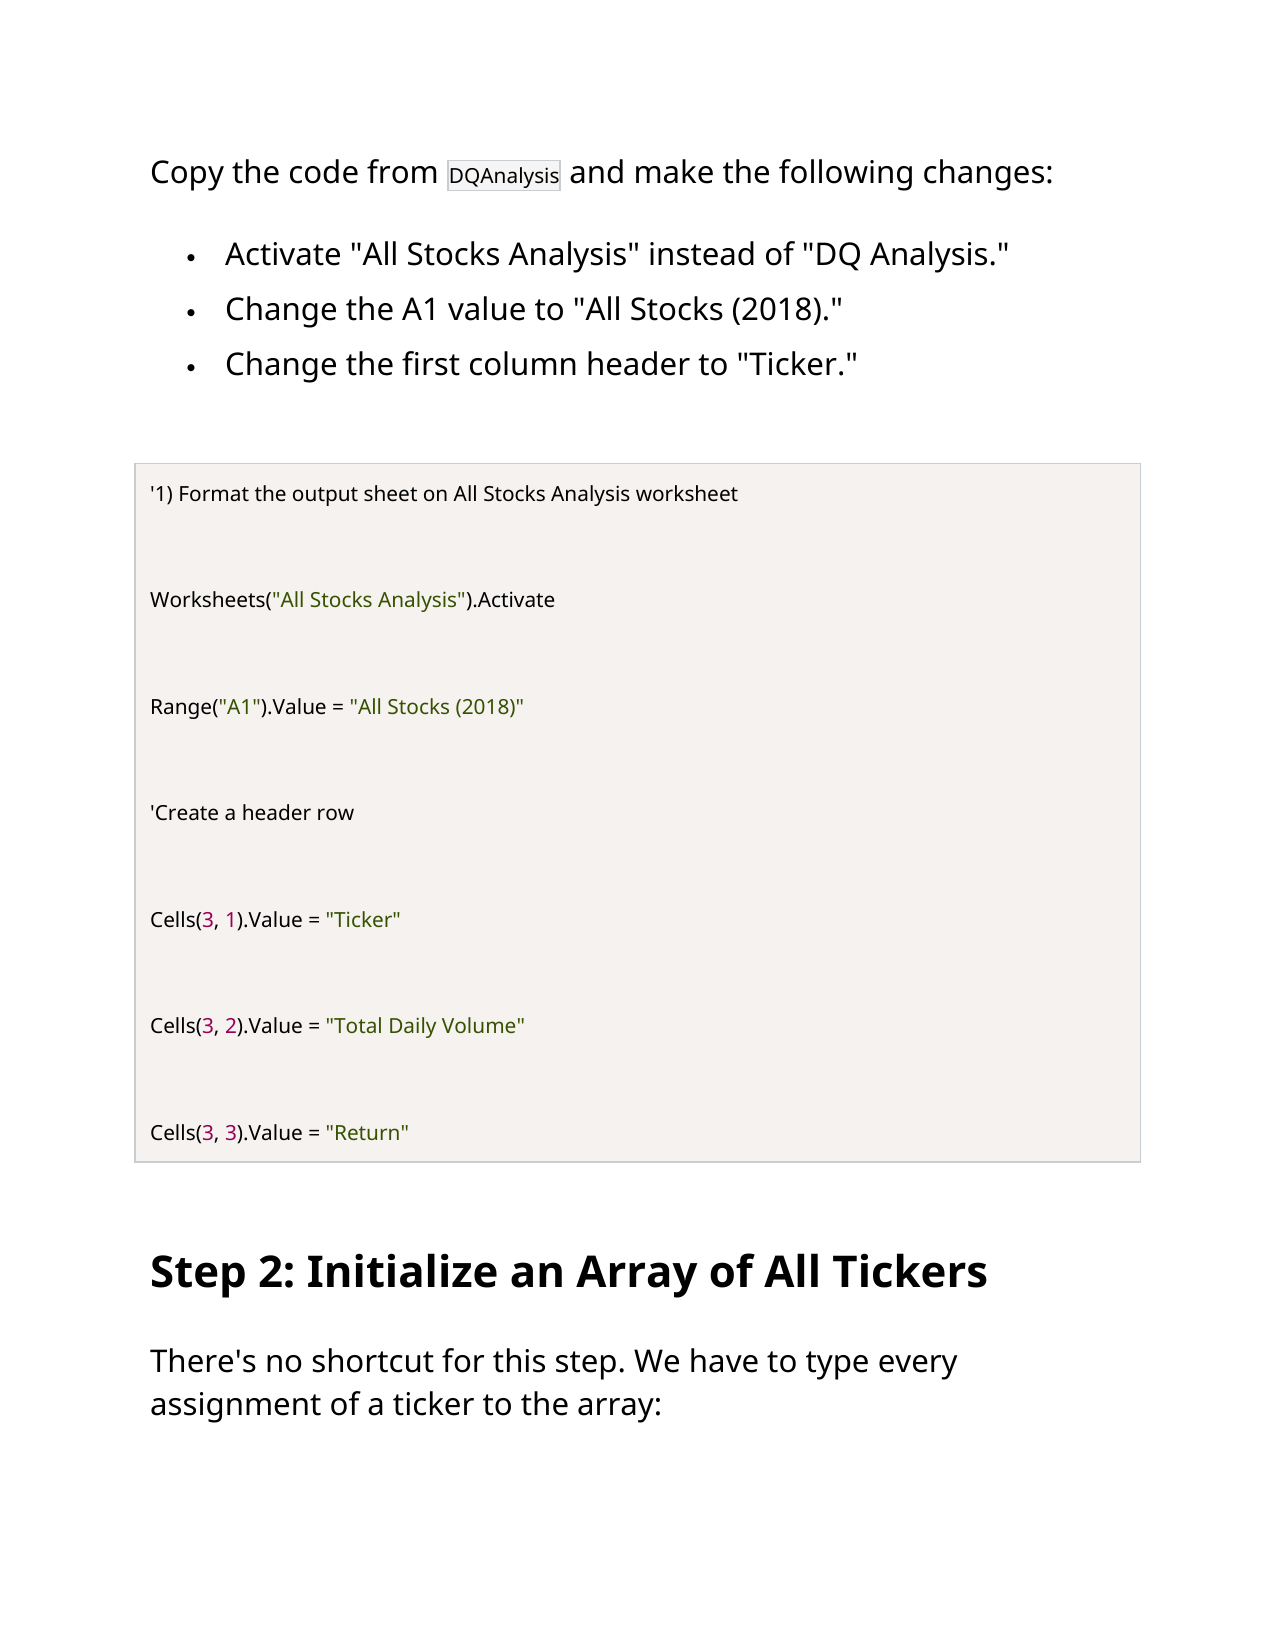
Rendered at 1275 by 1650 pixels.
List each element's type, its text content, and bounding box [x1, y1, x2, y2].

list Change the A1 value to "All Stocks (2018)." [187, 287, 1125, 329]
text Cells(3, 2).Value = "Total Daily Volume" [136, 995, 1140, 1040]
text Cells(3, 3).Value = "Return" [136, 1102, 1140, 1161]
text There's no shortcut for this step. We have to type every assignment of a ticker to the array: [150, 1339, 1125, 1425]
text 'Create a header row [136, 782, 1140, 827]
text Step 2: Initialize an Array of All Tickers [150, 1241, 1125, 1300]
text Worksheets("All Stocks Analysis").Activate [136, 569, 1140, 614]
text Cells(3, 1).Value = "Ticker" [136, 889, 1140, 933]
text '1) Format the output sheet on All Stocks Analysis worksheet [136, 464, 1140, 507]
text Copy the code from DQAnalysis and make the following changes: [150, 150, 1125, 193]
list Change the first column header to "Ticker." [187, 342, 1125, 384]
list Activate "All Stocks Analysis" instead of "DQ Analysis." [187, 232, 1125, 274]
text Range("A1").Value = "All Stocks (2018)" [136, 676, 1140, 720]
